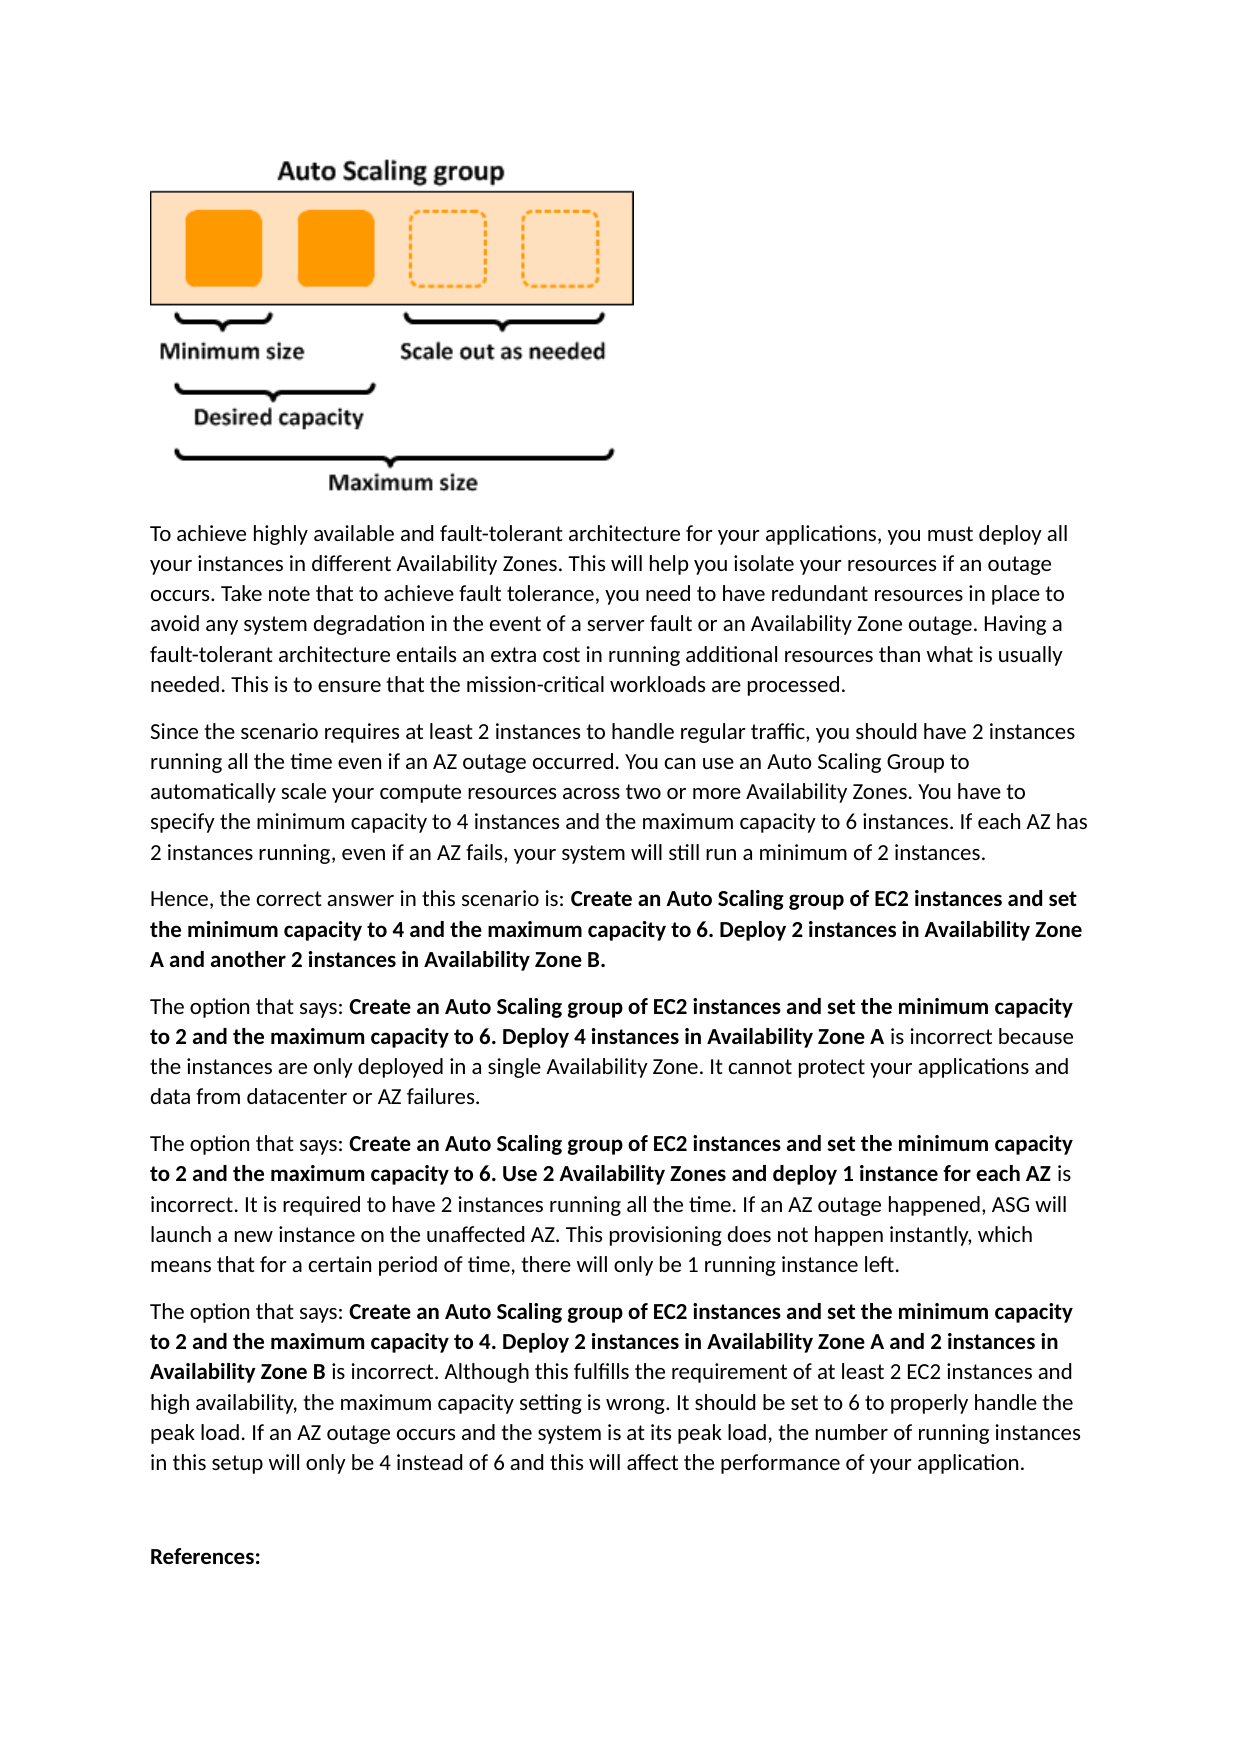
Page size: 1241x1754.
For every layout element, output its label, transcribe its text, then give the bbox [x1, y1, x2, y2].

text The option that says: Create an Auto Scaling group of EC2 instances and set the minimum capacity to 2 and the maximum capacity to 4. Deploy 2 instances in Availability Zone A and 2 instances in Availability Zone B is incorrect. Although this fulfills the requirement of at least 2 EC2 instances and high availability, the maximum capacity setting is wrong. It should be set to 6 to properly handle the peak load. If an AZ outage occurs and the system is at its peak load, the number of running instances in this setup will only be 4 instead of 6 and this will affect the performance of your application. [150, 1297, 1090, 1476]
text The option that says: Create an Auto Scaling group of EC2 instances and set the minimum capacity to 2 and the maximum capacity to 6. Deploy 4 instances in Availability Zone A is incorrect because the instances are only deployed in a single Availability Zone. It cannot protect your applications and data from datacenter or AZ failures. [150, 992, 1090, 1110]
text The option that says: Create an Auto Scaling group of EC2 instances and set the minimum capacity to 2 and the maximum capacity to 6. Use 2 Availability Zones and deploy 1 instance for each AZ is incorrect. It is required to have 2 instances running all the time. If an AZ outage happened, ASG will launch a new instance on the unaffected AZ. This provisioning does not happen instantly, which means that for a certain period of time, there will only be 1 running instance left. [150, 1129, 1090, 1278]
text References: [150, 1542, 1090, 1570]
text To achieve highly available and fault-tolerant architecture for your applications, you must deploy all your instances in different Availability Zones. This will help you isolate your resources if an outage occurs. Take note that to achieve fault tolerance, you need to have redundant resources in place to avoid any system degradation in the event of a server fault or an Availability Zone outage. Having a fault-tolerant architecture entails an extra cost in running additional resources than what is usually needed. This is to ensure that the mission-critical workloads are processed. [150, 519, 1090, 698]
text Hence, the correct answer in this scenario is: Create an Auto Scaling group of EC2 instances and set the minimum capacity to 4 and the maximum capacity to 6. Deploy 2 instances in Availability Zone A and another 2 instances in Availability Zone B. [150, 884, 1090, 973]
picture [150, 150, 634, 500]
text Since the scenario requires at least 2 instances to handle regular traffic, you should have 2 instances running all the time even if an AZ outage occurred. You can use an Auto Scaling Group to automatically scale your compute resources across two or more Availability Zones. You have to specify the minimum capacity to 4 instances and the maximum capacity to 6 instances. If each AZ has 2 instances running, even if an AZ fails, your system will still run a minimum of 2 instances. [150, 717, 1090, 866]
